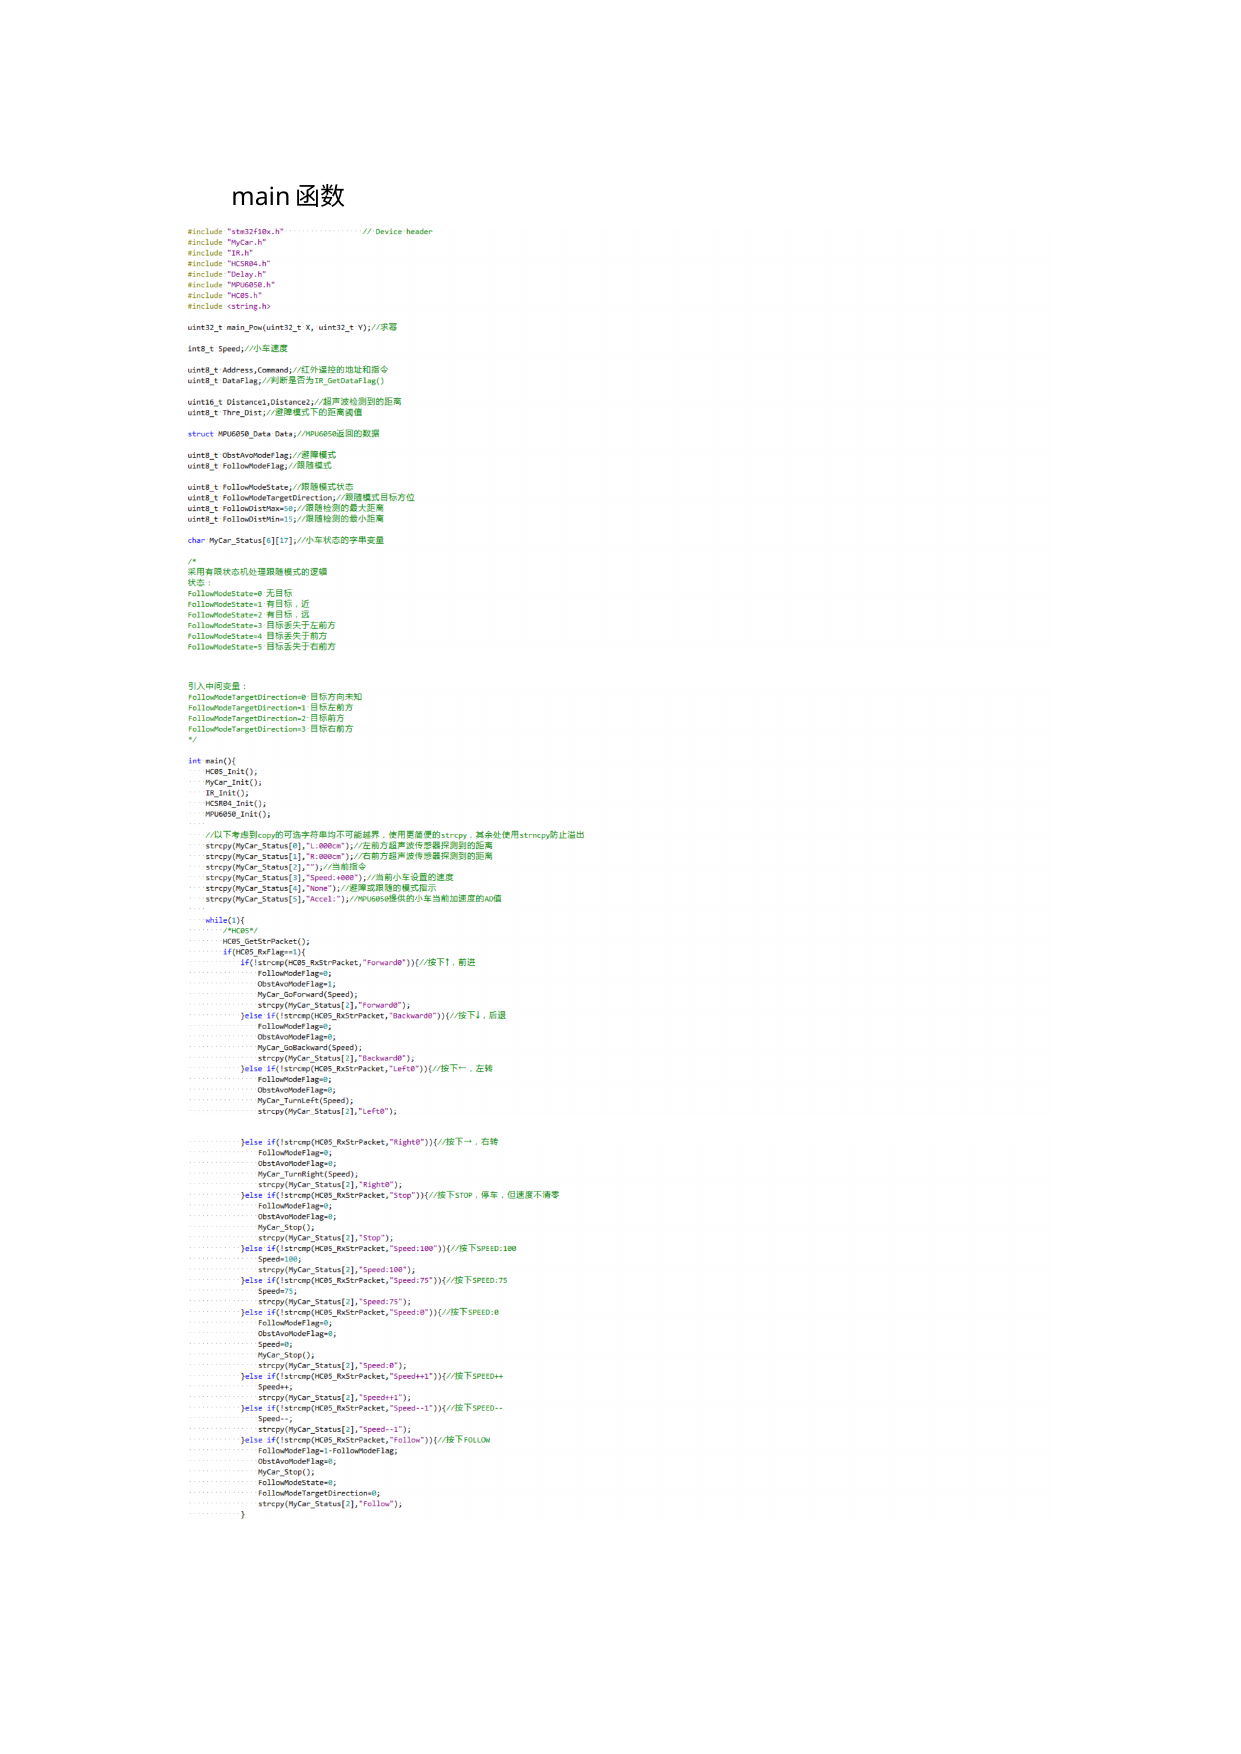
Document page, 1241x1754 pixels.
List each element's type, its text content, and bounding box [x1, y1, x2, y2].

picture [187, 682, 1053, 1115]
text main函数 [187, 162, 1053, 227]
picture [187, 227, 1053, 653]
picture [187, 1137, 1053, 1521]
